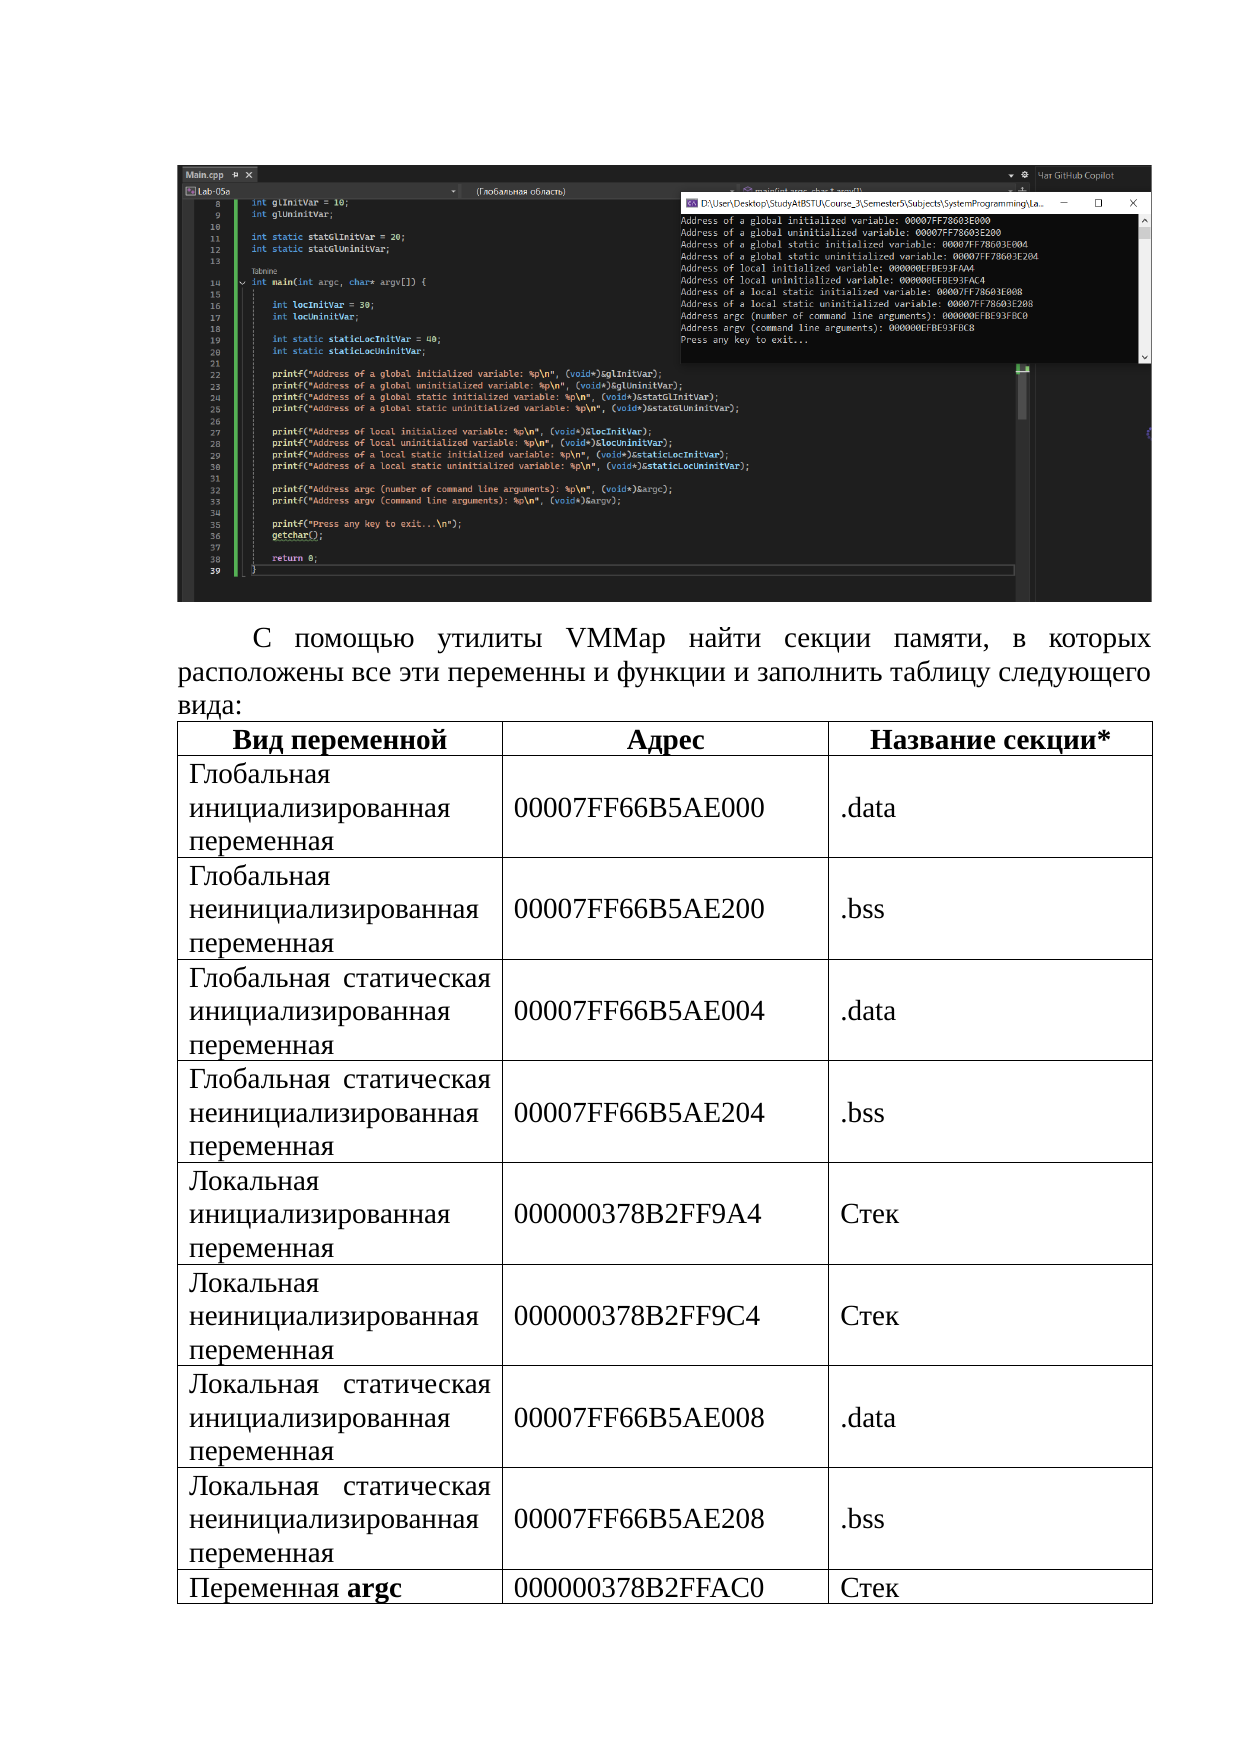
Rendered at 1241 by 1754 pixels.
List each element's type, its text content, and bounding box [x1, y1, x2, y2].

table_cell Глобальная инициализированная переменная [178, 756, 502, 857]
table_cell Локальная статическая инициализированная переменная [178, 1366, 502, 1467]
table_cell Стек [829, 1570, 1152, 1603]
table_cell .data [829, 1366, 1152, 1467]
table_cell 000000378B2FF9C4 [503, 1265, 828, 1365]
table_cell Стек [829, 1163, 1152, 1264]
table_cell 00007FF66B5AE204 [503, 1061, 828, 1162]
table_cell 00007FF66B5AE004 [503, 960, 828, 1060]
table_cell 00007FF66B5AE200 [503, 858, 828, 959]
table_cell Локальная статическая неинициализированная переменная [178, 1468, 502, 1569]
table_cell Локальная неинициализированная переменная [178, 1265, 502, 1365]
text С помощью утилиты VMMap найти секции памяти, в которых расположены все эти переменны и функции и заполнить таблицу следующего вида: [177, 620, 1152, 721]
table_cell Глобальная статическая инициализированная переменная [178, 960, 502, 1060]
table_cell .data [829, 960, 1152, 1060]
table_cell Глобальная статическая неинициализированная переменная [178, 1061, 502, 1162]
table_cell 000000378B2FF9A4 [503, 1163, 828, 1264]
table_cell .data [829, 756, 1152, 857]
table_header Вид переменной [178, 722, 502, 755]
table_cell Переменная argc [178, 1570, 502, 1603]
table_cell Стек [829, 1265, 1152, 1365]
picture [177, 165, 1152, 602]
table_cell 00007FF66B5AE000 [503, 756, 828, 857]
table_cell .bss [829, 1061, 1152, 1162]
table_cell Локальная инициализированная переменная [178, 1163, 502, 1264]
table_cell 00007FF66B5AE208 [503, 1468, 828, 1569]
table_header Адрес [503, 722, 828, 755]
table_cell .bss [829, 1468, 1152, 1569]
table_cell Глобальная неинициализированная переменная [178, 858, 502, 959]
table_cell 00007FF66B5AE008 [503, 1366, 828, 1467]
table_cell .bss [829, 858, 1152, 959]
table_header Название секции* [829, 722, 1152, 755]
table_cell 000000378B2FFAC0 [503, 1570, 828, 1603]
